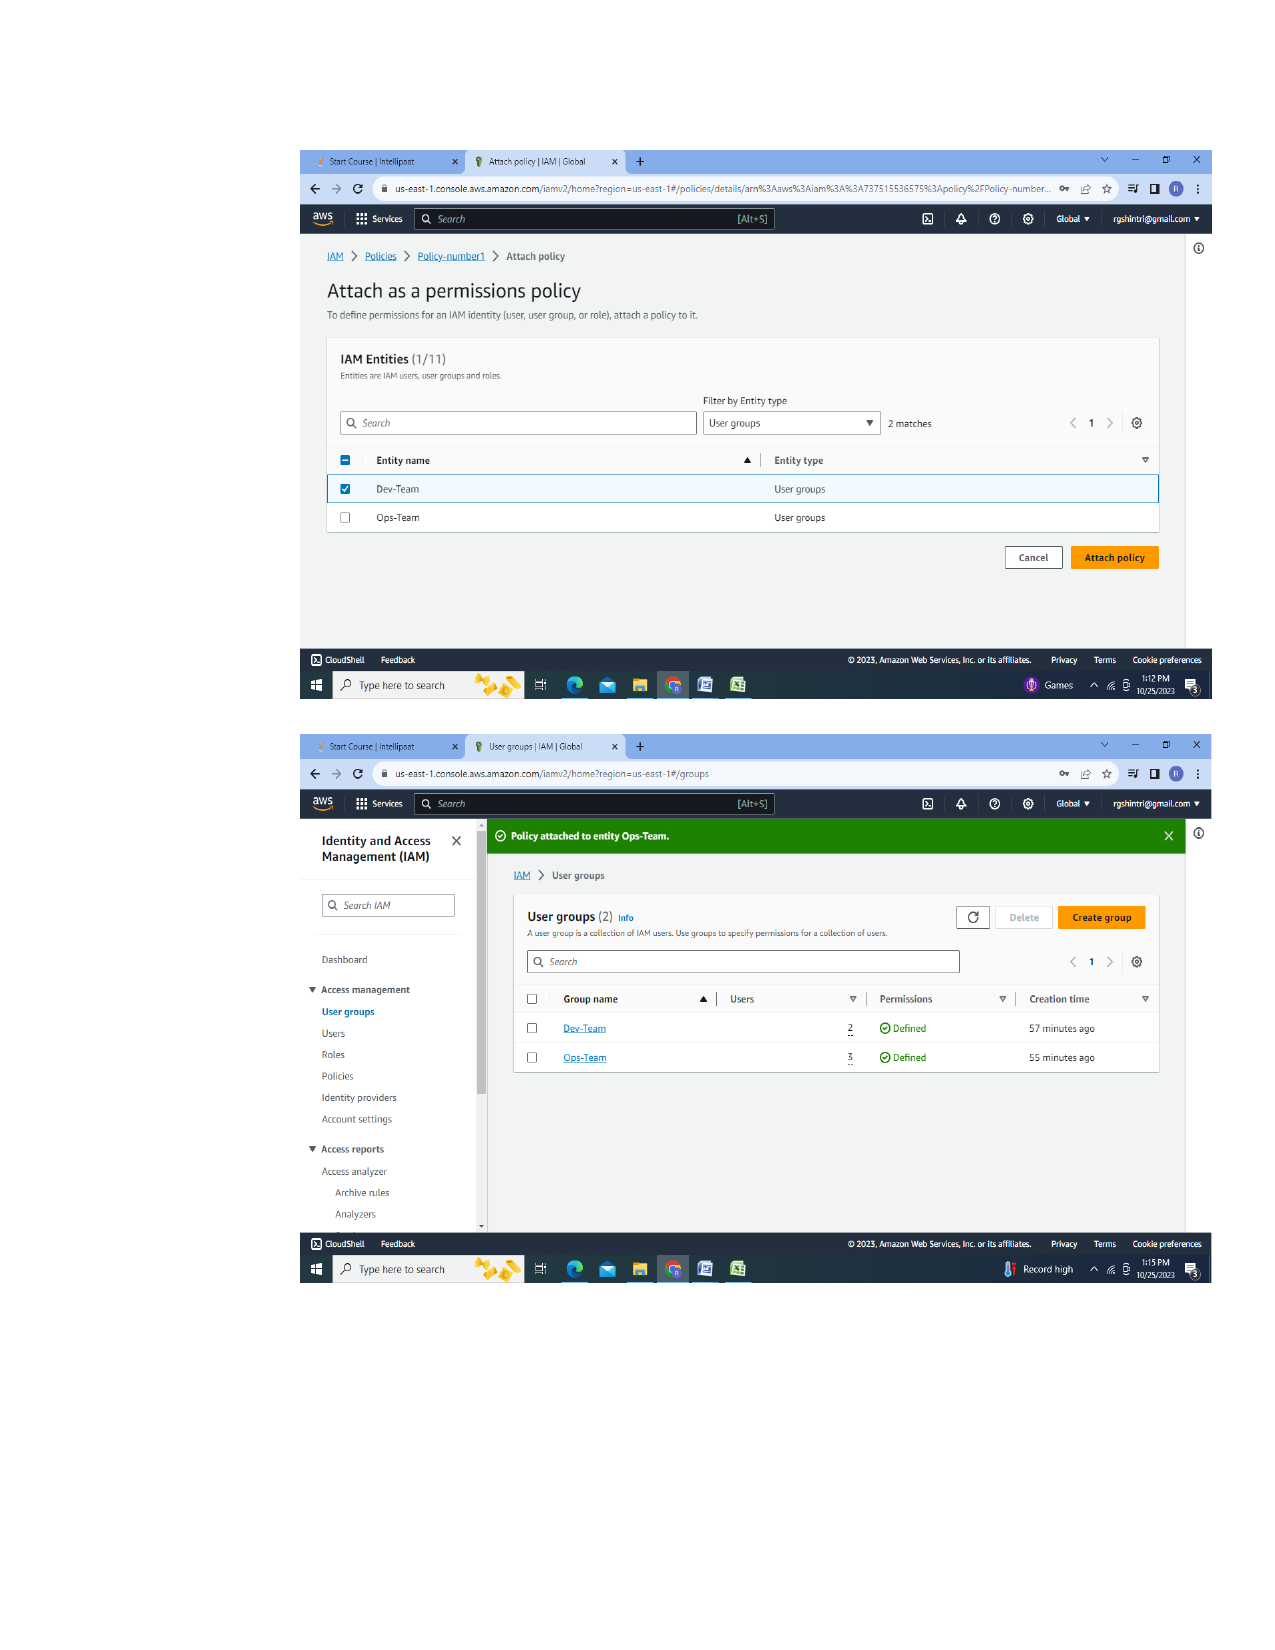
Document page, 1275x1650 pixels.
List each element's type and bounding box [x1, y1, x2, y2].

picture [300, 150, 1212, 699]
picture [300, 734, 1212, 1283]
